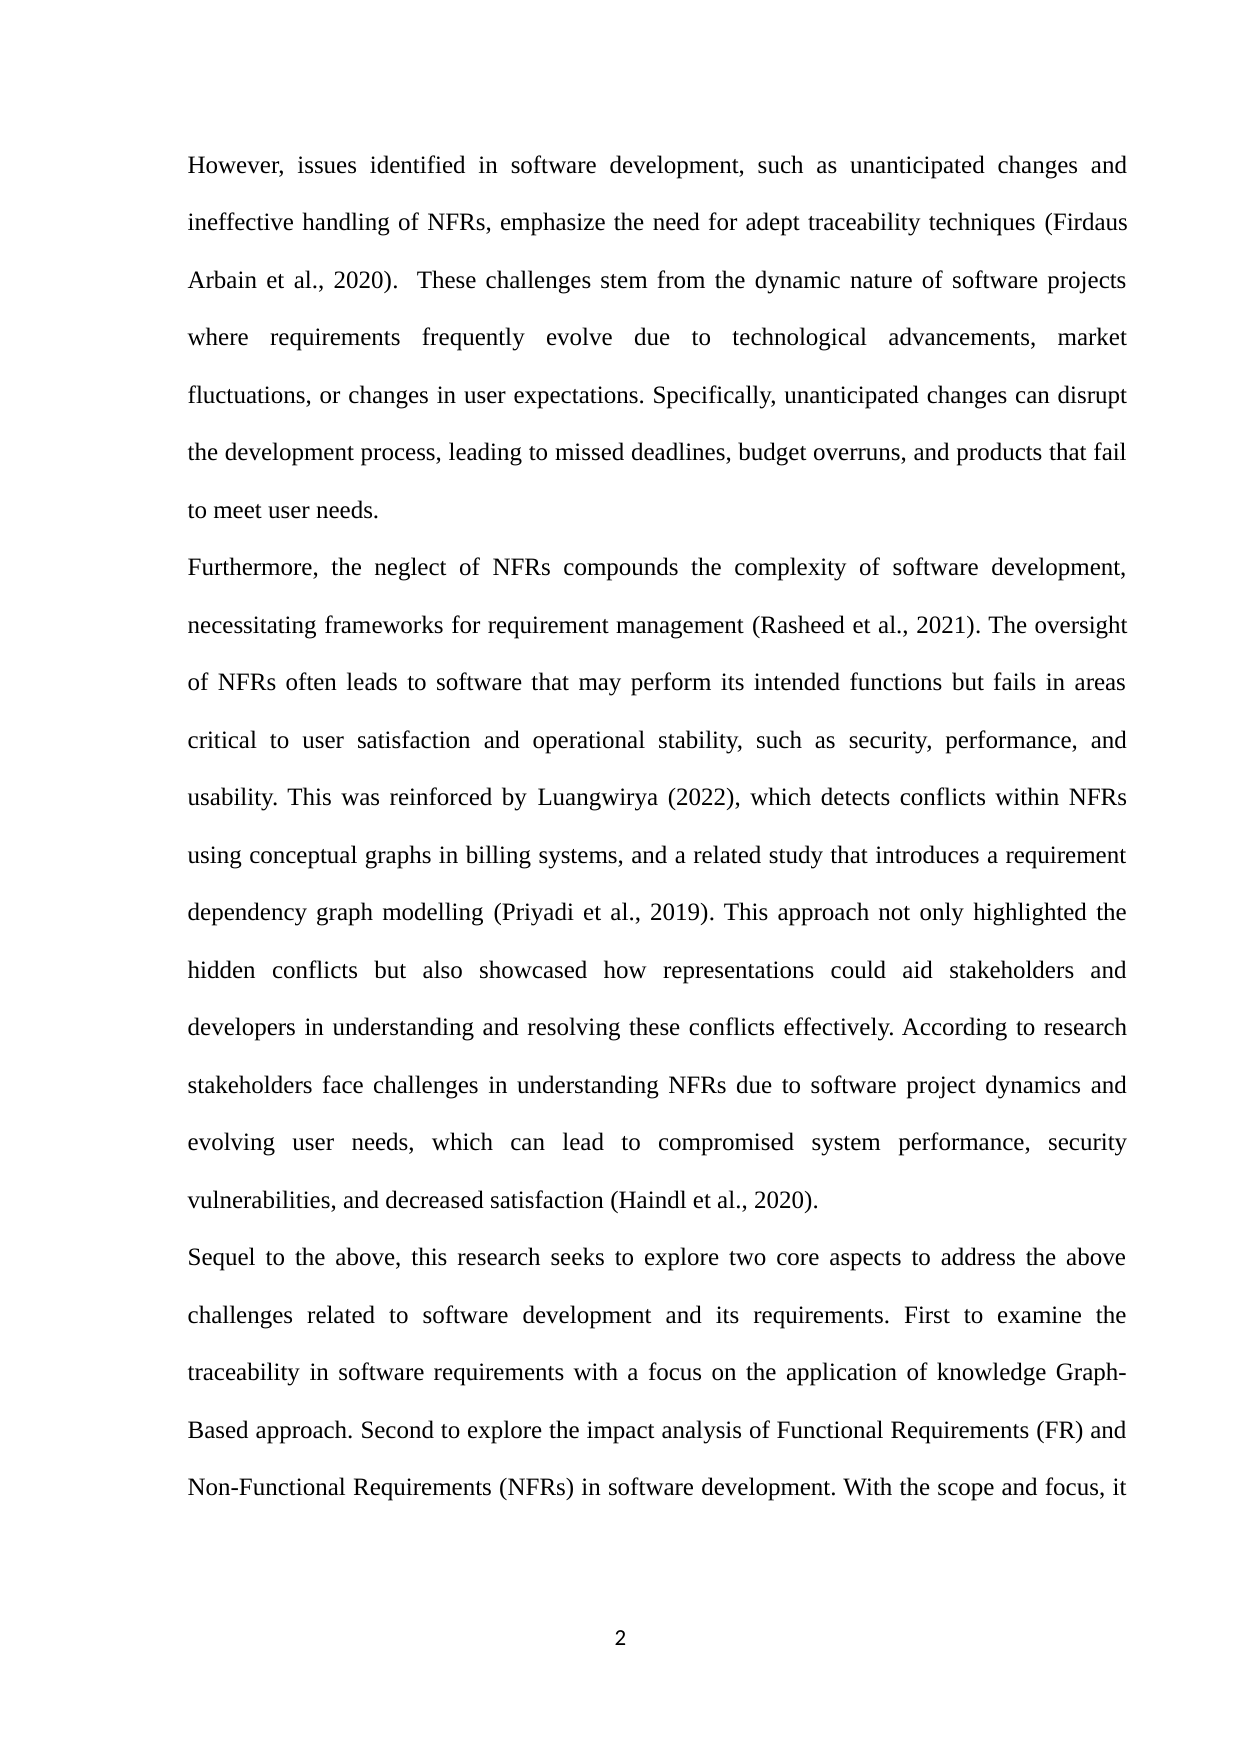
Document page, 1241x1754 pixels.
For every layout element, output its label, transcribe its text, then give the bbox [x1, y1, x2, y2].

text Furthermore, the neglect of NFRs compounds the complexity of software development, necessitating frameworks for requirement management . The oversight of NFRs often leads to software that may perform its intended functions but fails in areas critical to user satisfaction and operational stability, such as security, performance, and usability. This was reinforced by , which detects conflicts within NFRs using conceptual graphs in billing systems, and a related study that introduces a requirement dependency graph modelling . This approach not only highlighted the hidden conflicts but also showcased how representations could aid stakeholders and developers in understanding and resolving these conflicts effectively. According to research stakeholders face challenges in understanding NFRs due to software project dynamics and evolving user needs, which can lead to compromised system performance, security vulnerabilities, and decreased satisfaction . [187, 552, 1128, 1214]
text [187, 1242, 1128, 1501]
text However, issues identified in software development, such as unanticipated changes and ineffective handling of NFRs, emphasize the need for adept traceability techniques . These challenges stem from the dynamic nature of software projects where requirements frequently evolve due to technological advancements, market fluctuations, or changes in user expectations. Specifically, unanticipated changes can disrupt the development process, leading to missed deadlines, budget overruns, and products that fail to meet user needs. [187, 150, 1128, 524]
